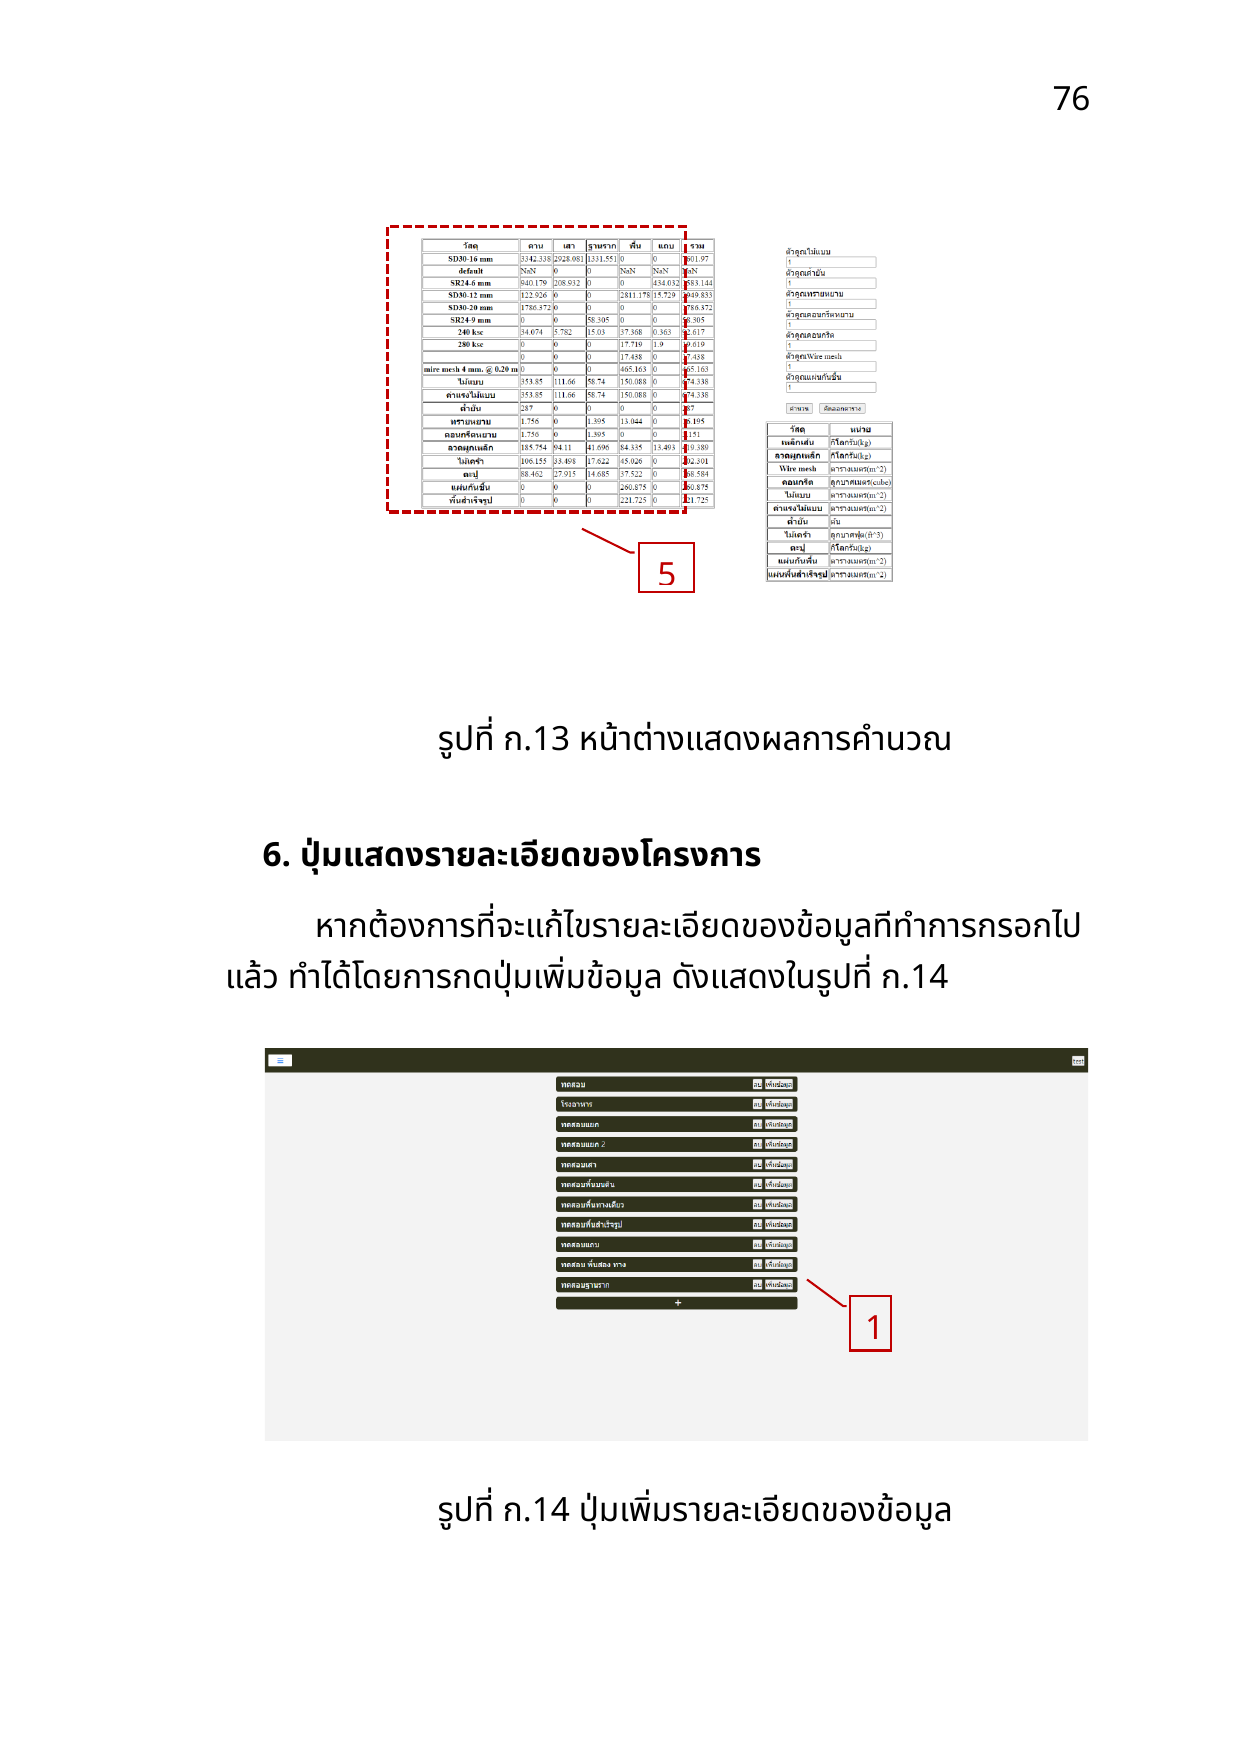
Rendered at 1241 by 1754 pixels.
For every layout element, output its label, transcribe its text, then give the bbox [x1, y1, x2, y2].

text รูปที่ ก.14 ปุ่มเพิ่มรายละเอียดของข้อมูล [300, 1486, 1090, 1536]
picture [225, 229, 1088, 640]
text รูปที่ ก.13 หน้าต่างแสดงผลการคำนวณ [300, 714, 1090, 765]
text หากต้องการที่จะแก้ไขรายละเอียดของข้อมูลทีทำการกรอกไปแล้ว ทำได้โดยการกดปุ่มเพิ่มข้อมูล ดังแสดงในรูปที่ ก.14 [225, 902, 1090, 1003]
picture [264, 1048, 1089, 1441]
list ปุ่มแสดงรายละเอียดของโครงการ [262, 831, 1090, 882]
